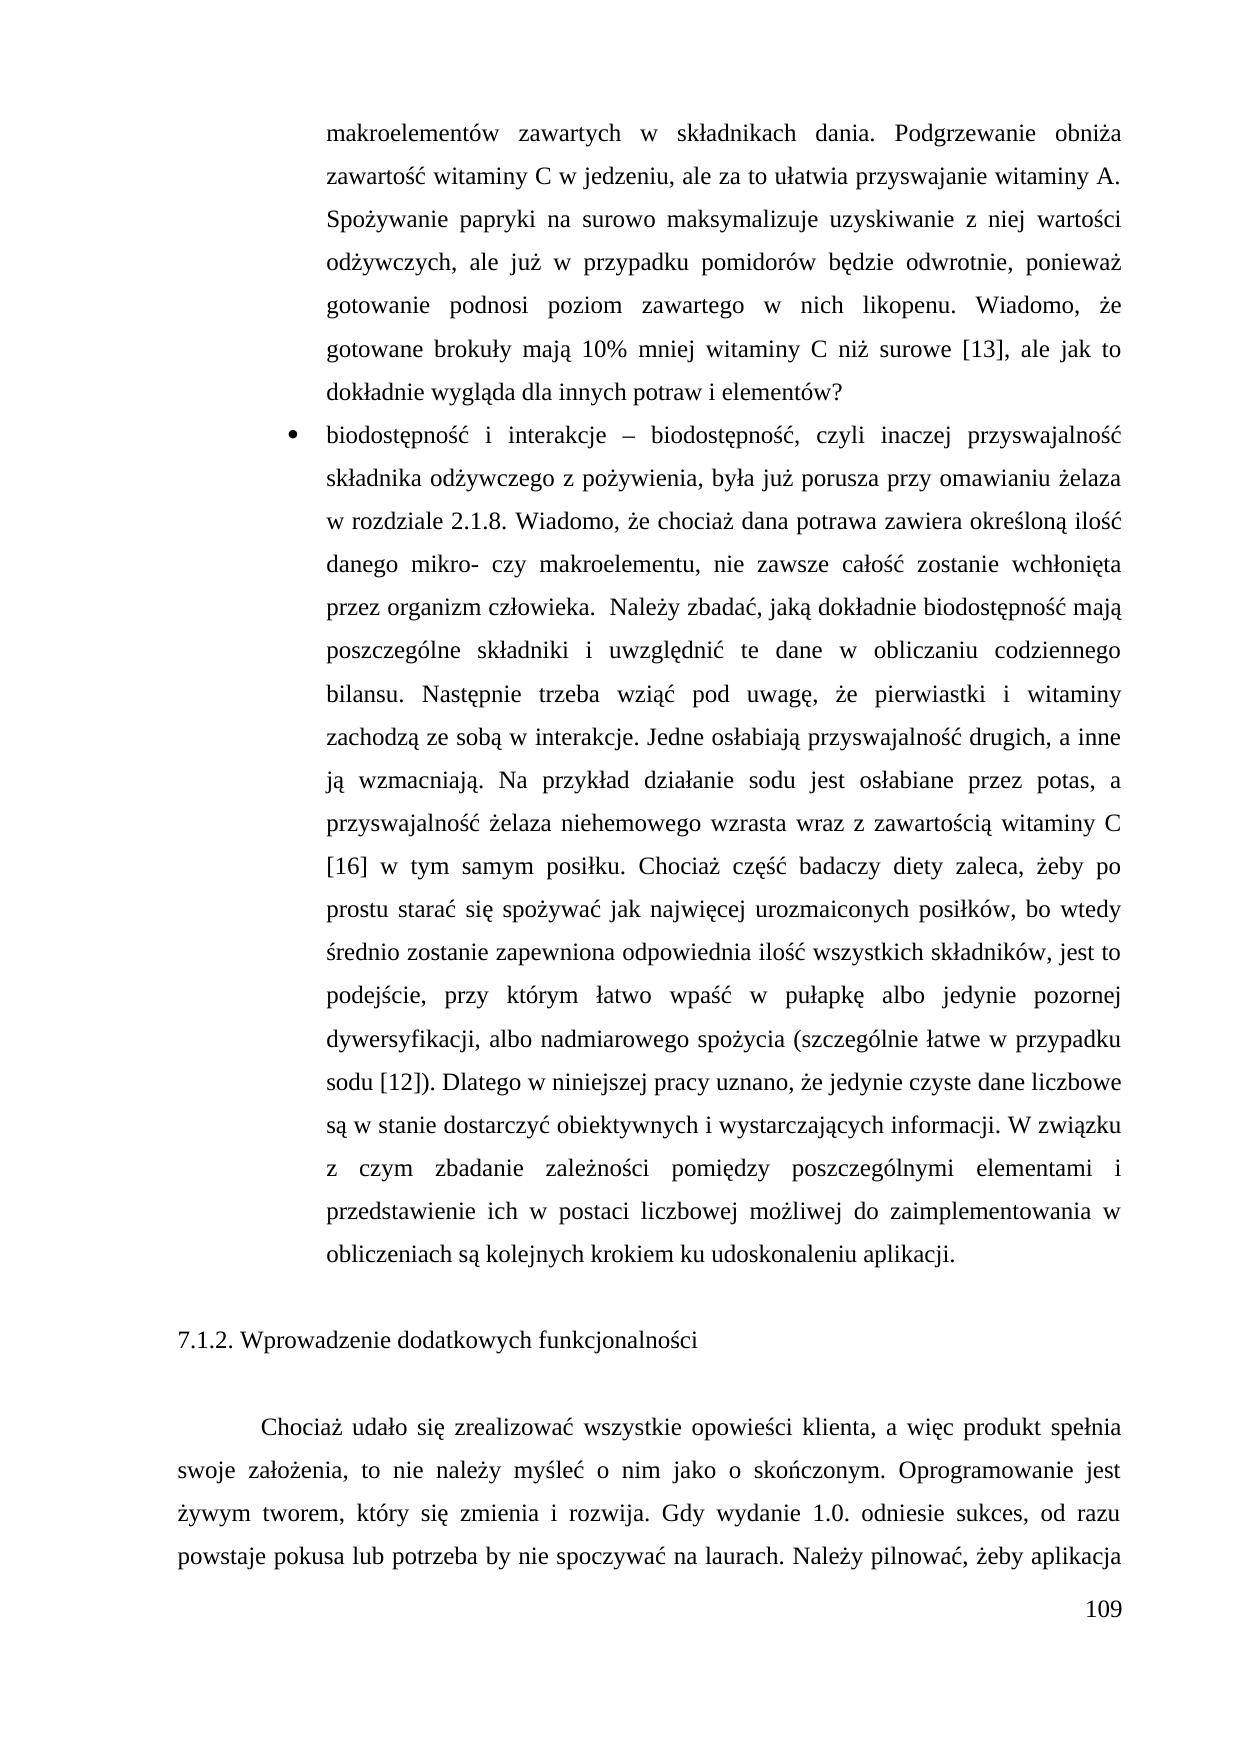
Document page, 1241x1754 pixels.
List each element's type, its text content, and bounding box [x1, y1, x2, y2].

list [288, 118, 1122, 406]
list biodostępność i interakcje – biodostępność, czyli inaczej przyswajalność składnika odżywczego z pożywienia, była już porusza przy omawianiu żelaza w rozdziale 2.1.8. Wiadomo, że chociaż dana potrawa zawiera określoną ilość danego mikro- czy makroelementu, nie zawsze całość zostanie wchłonięta przez organizm człowieka. Należy zbadać, jaką dokładnie biodostępność mają poszczególne składniki i uwzględnić te dane w obliczaniu codziennego bilansu. Następnie trzeba wziąć pod uwagę, że pierwiastki i witaminy zachodzą ze sobą w interakcje. Jedne osłabiają przyswajalność drugich, a inne ją wzmacniają. Na przykład działanie sodu jest osłabiane przez potas, a przyswajalność żelaza niehemowego wzrasta wraz z zawartością witaminy C [16] w tym samym posiłku. Chociaż część badaczy diety zaleca, żeby po prostu starać się spożywać jak najwięcej urozmaiconych posiłków, bo wtedy średnio zostanie zapewniona odpowiednia ilość wszystkich składników, jest to podejście, przy którym łatwo wpaść w pułapkę albo jedynie pozornej dywersyfikacji, albo nadmiarowego spożycia (szczególnie łatwe w przypadku sodu [12]). Dlatego w niniejszej pracy uznano, że jedynie czyste dane liczbowe są w stanie dostarczyć obiektywnych i wystarczających informacji. W związku z czym zbadanie zależności pomiędzy poszczególnymi elementami i przedstawienie ich w postaci liczbowej możliwej do zaimplementowania w obliczeniach są kolejnych krokiem ku udoskonaleniu aplikacji. [288, 420, 1122, 1268]
subtitle 7.1.2. Wprowadzenie dodatkowych funkcjonalności [177, 1326, 1122, 1354]
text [177, 1412, 1122, 1570]
